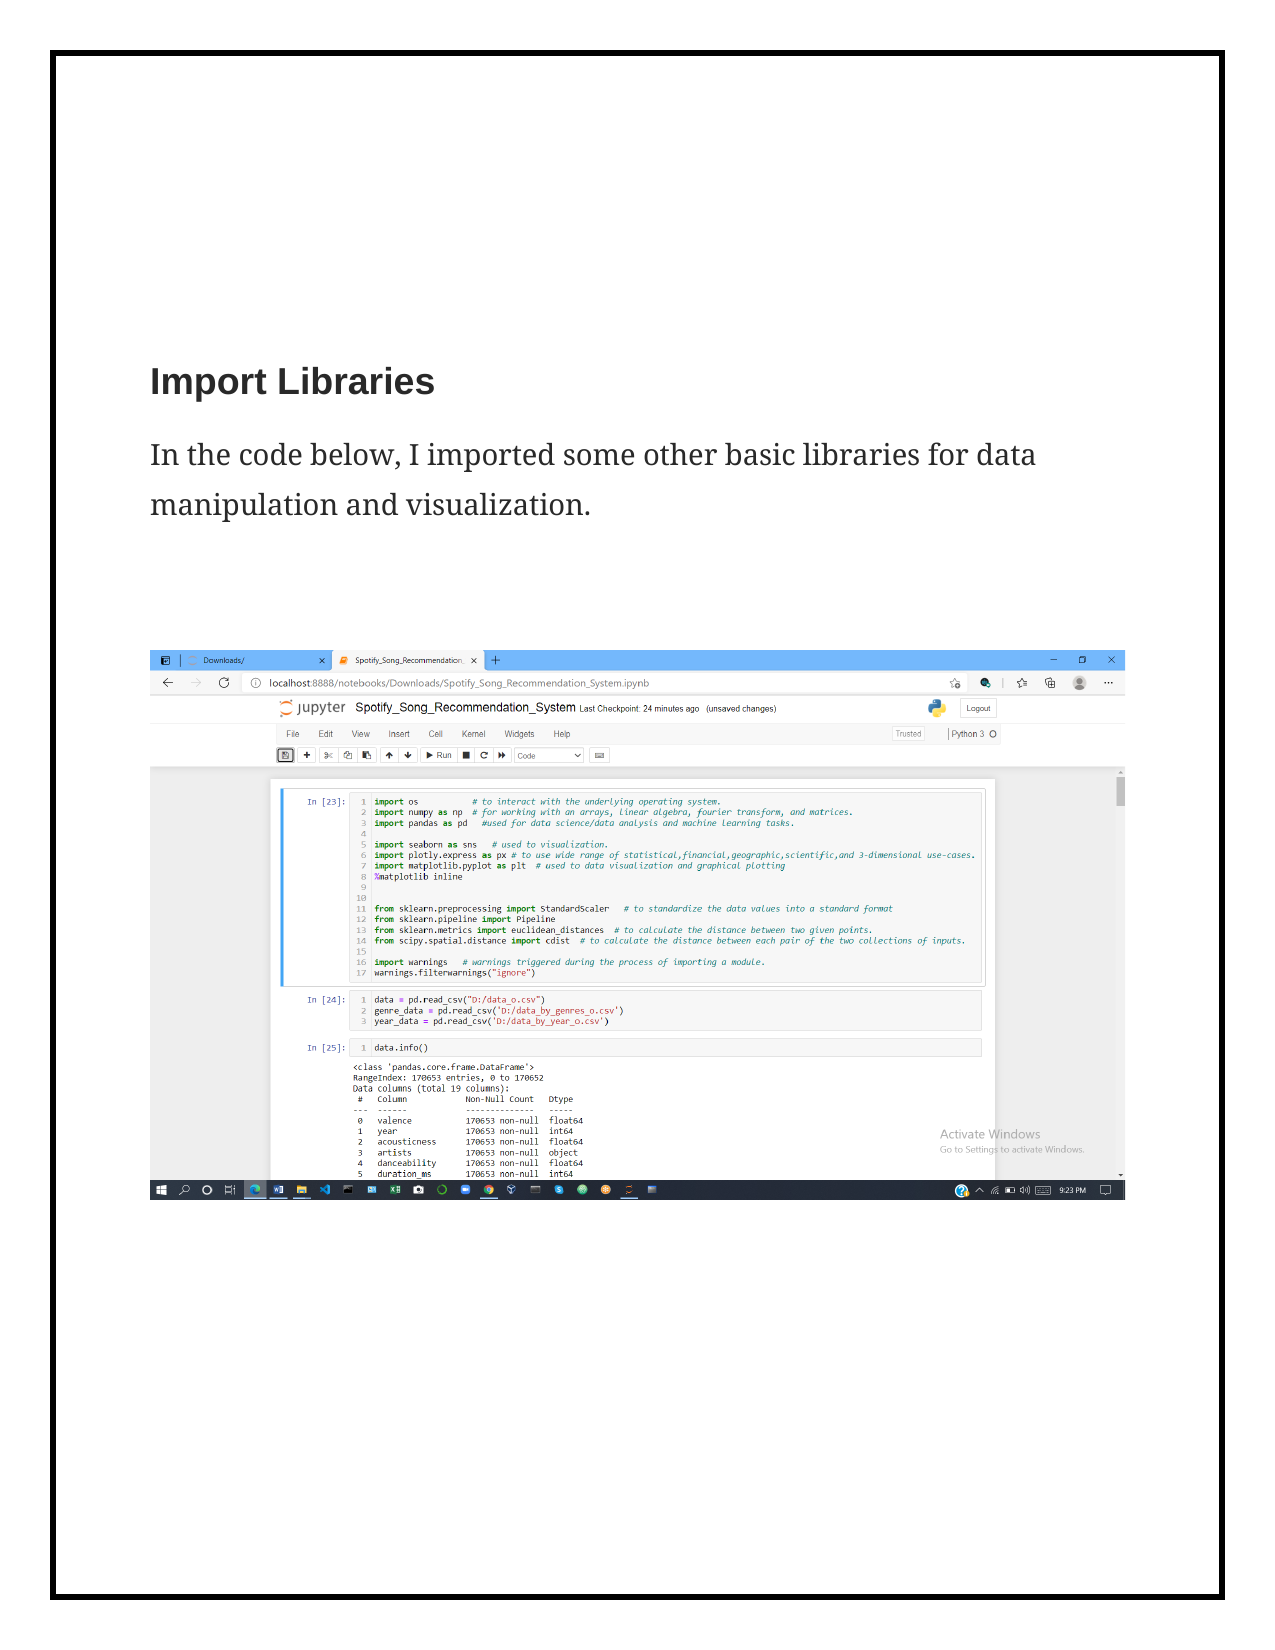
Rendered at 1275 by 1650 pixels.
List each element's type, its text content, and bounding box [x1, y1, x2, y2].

subtitle Import Libraries [150, 346, 1125, 402]
picture [150, 650, 1125, 1200]
text In the code below, I imported some other basic libraries for data manipulation and visualization. [150, 424, 1125, 524]
